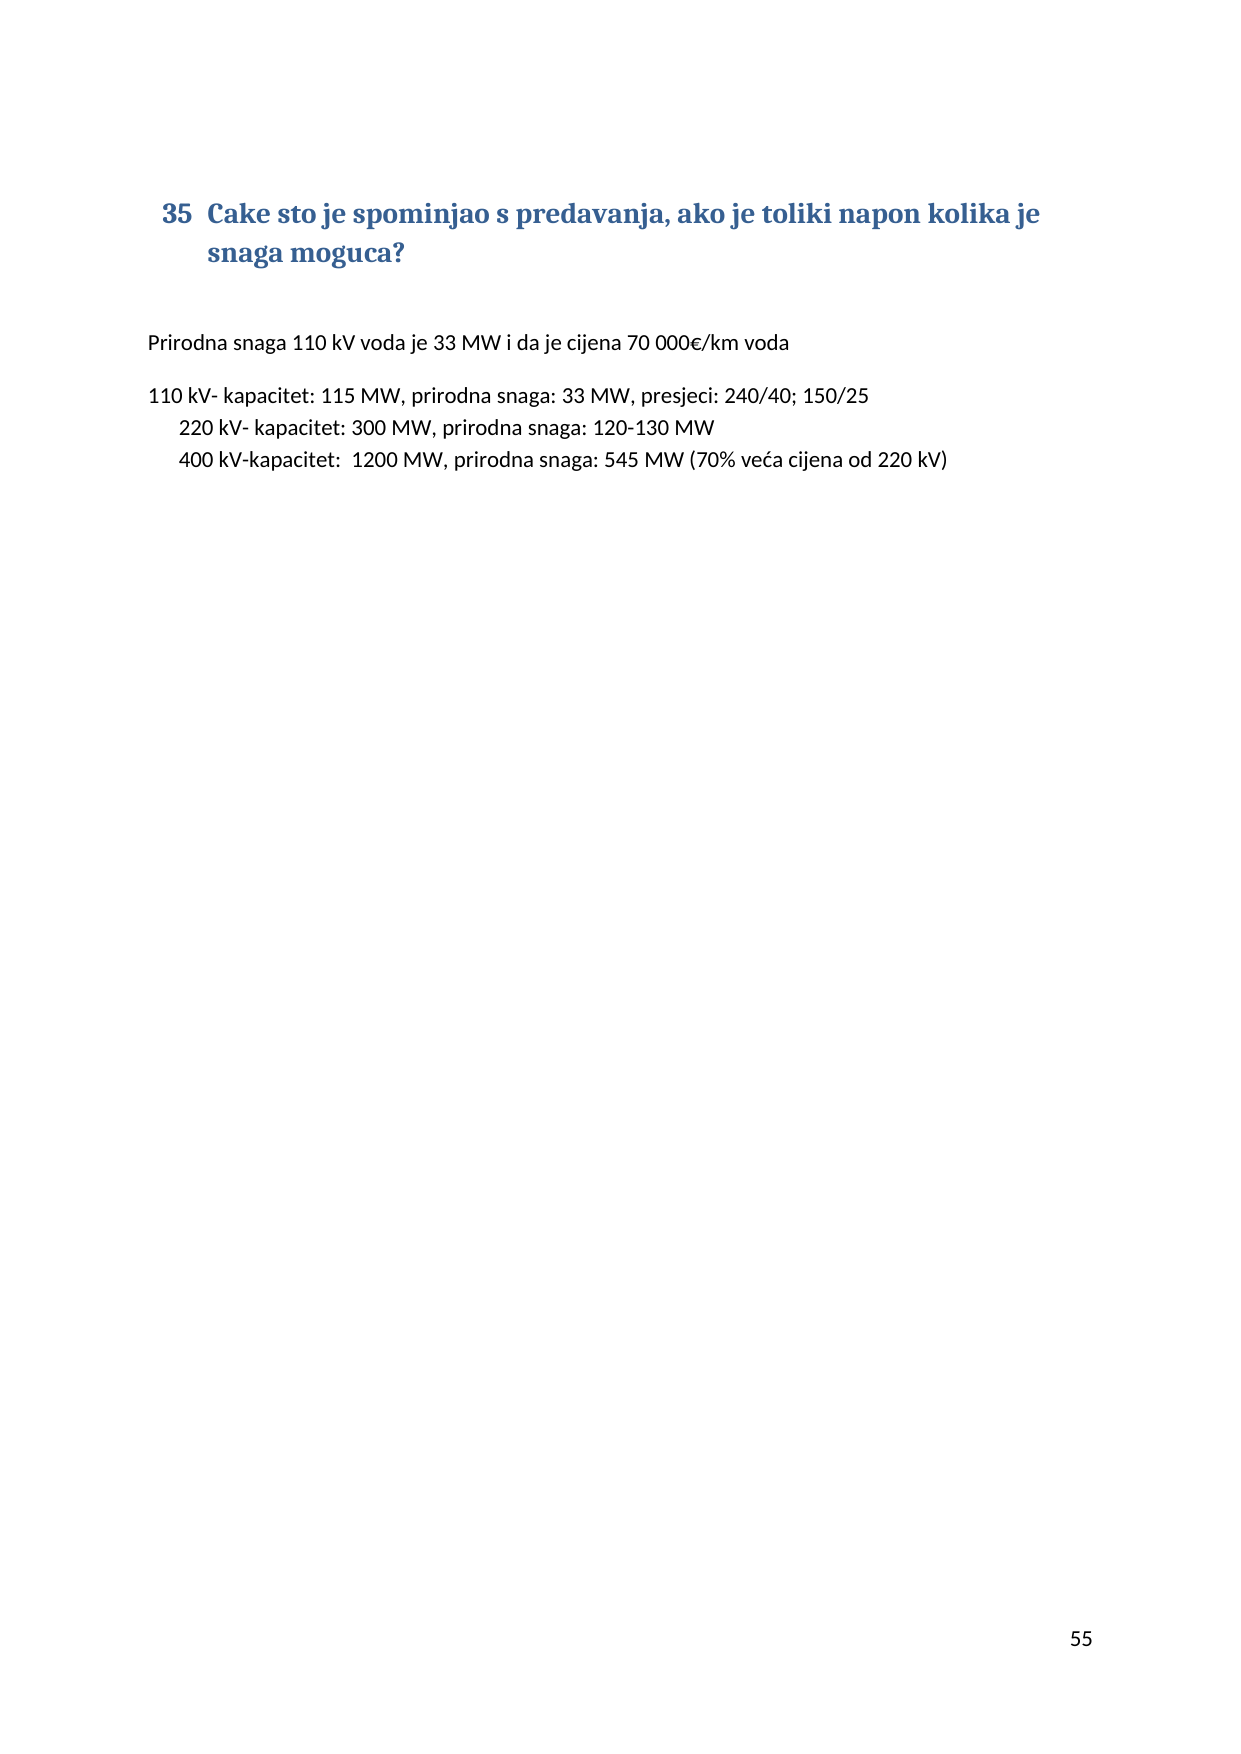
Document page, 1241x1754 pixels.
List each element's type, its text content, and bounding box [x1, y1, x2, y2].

text Prirodna snaga 110 kV voda je 33 MW i da je cijena 70 000€/km voda [148, 328, 1093, 356]
text 110 kV- kapacitet: 115 MW, prirodna snaga: 33 MW, presjeci: 240/40; 150/25 220 kV- kapacitet: 300 MW, prirodna snaga: 120-130 MW 400 kV-kapacitet: 1200 MW, prirodna snaga: 545 MW (70% veća cijena od 220 kV) [148, 381, 1093, 473]
subtitle Cake sto je spominjao s predavanja, ako je toliki napon kolika je snaga moguca? [162, 198, 1093, 270]
